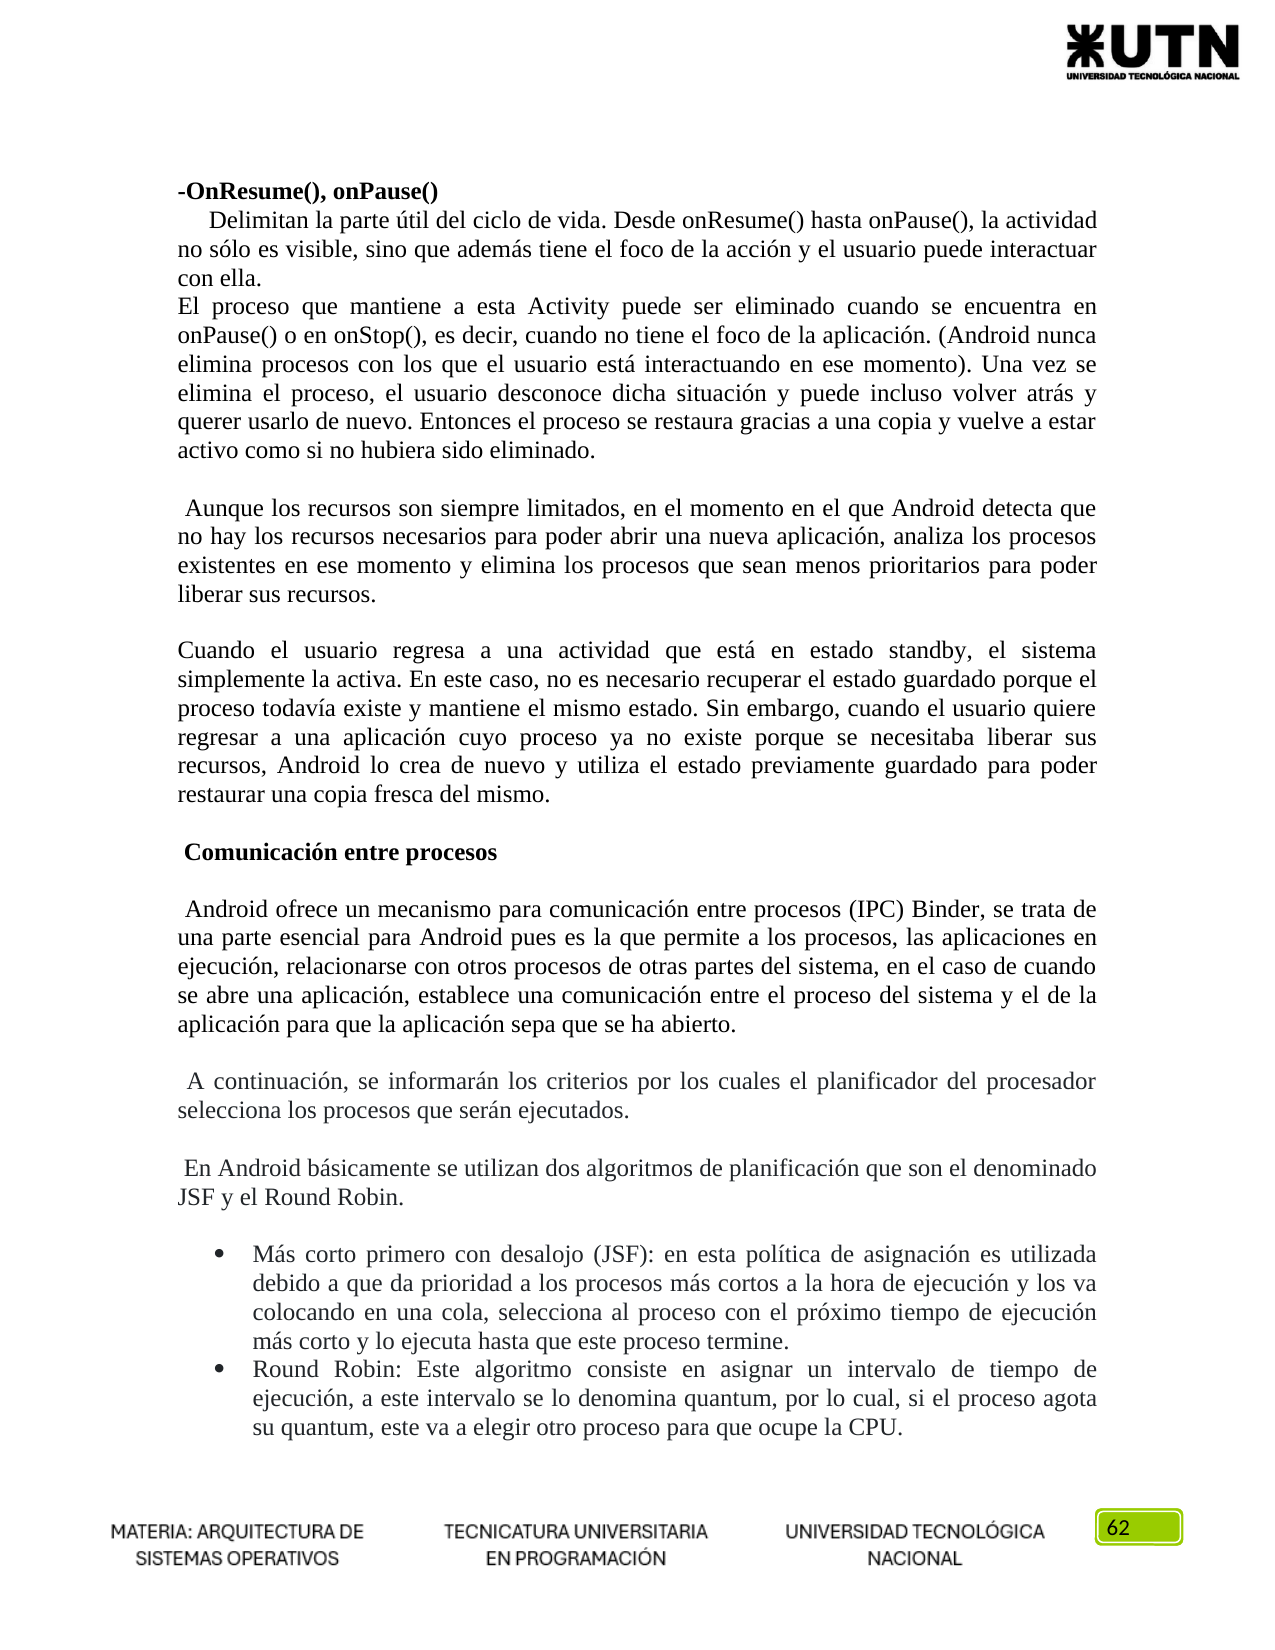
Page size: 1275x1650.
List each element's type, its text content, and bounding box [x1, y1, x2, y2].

list Más corto primero con desalojo (JSF): en esta política de asignación es utilizada debido a que da prioridad a los procesos más cortos a la hora de ejecución y los va colocando en una cola, selecciona al proceso con el próximo tiempo de ejecución más corto y lo ejecuta hasta que este proceso termine. [215, 1239, 1098, 1354]
picture [75, 1500, 1085, 1601]
text Delimitan la parte útil del ciclo de vida. Desde onResume() hasta onPause(), la actividad no sólo es visible, sino que además tiene el foco de la acción y el usuario puede interactuar con ella. [177, 205, 1098, 291]
text En Android básicamente se utilizan dos algoritmos de planificación que son el denominado JSF y el Round Robin. [177, 1153, 1098, 1210]
text Cuando el usuario regresa a una actividad que está en estado standby, el sistema simplemente la activa. En este caso, no es necesario recuperar el estado guardado porque el proceso todavía existe y mantiene el mismo estado. Sin embargo, cuando el usuario quiere regresar a una aplicación cuyo proceso ya no existe porque se necesitaba liberar sus recursos, Android lo crea de nuevo y utiliza el estado previamente guardado para poder restaurar una copia fresca del mismo. [177, 636, 1098, 808]
text -OnResume(), onPause() [177, 176, 1098, 205]
text A continuación, se informarán los criterios por los cuales el planificador del procesador selecciona los procesos que serán ejecutados. [177, 1066, 1098, 1124]
picture [1059, 18, 1244, 82]
list Round Robin: Este algoritmo consiste en asignar un intervalo de tiempo de ejecución, a este intervalo se lo denomina quantum, por lo cual, si el proceso agota su quantum, este va a elegir otro proceso para que ocupe la CPU. [215, 1354, 1098, 1441]
text Aunque los recursos son siempre limitados, en el momento en el que Android detecta que no hay los recursos necesarios para poder abrir una nueva aplicación, analiza los procesos existentes en ese momento y elimina los procesos que sean menos prioritarios para poder liberar sus recursos. [177, 493, 1098, 608]
text Android ofrece un mecanismo para comunicación entre procesos (IPC) Binder, se trata de una parte esencial para Android pues es la que permite a los procesos, las aplicaciones en ejecución, relacionarse con otros procesos de otras partes del sistema, en el caso de cuando se abre una aplicación, establece una comunicación entre el proceso del sistema y el de la aplicación para que la aplicación sepa que se ha abierto. [177, 894, 1098, 1037]
text El proceso que mantiene a esta Activity puede ser eliminado cuando se encuentra en onPause() o en onStop(), es decir, cuando no tiene el foco de la aplicación. (Android nunca elimina procesos con los que el usuario está interactuando en ese momento). Una vez se elimina el proceso, el usuario desconoce dicha situación y puede incluso volver atrás y querer usarlo de nuevo. Entonces el proceso se restaura gracias a una copia y vuelve a estar activo como si no hubiera sido eliminado. [177, 291, 1098, 464]
text Comunicación entre procesos [177, 837, 1098, 866]
